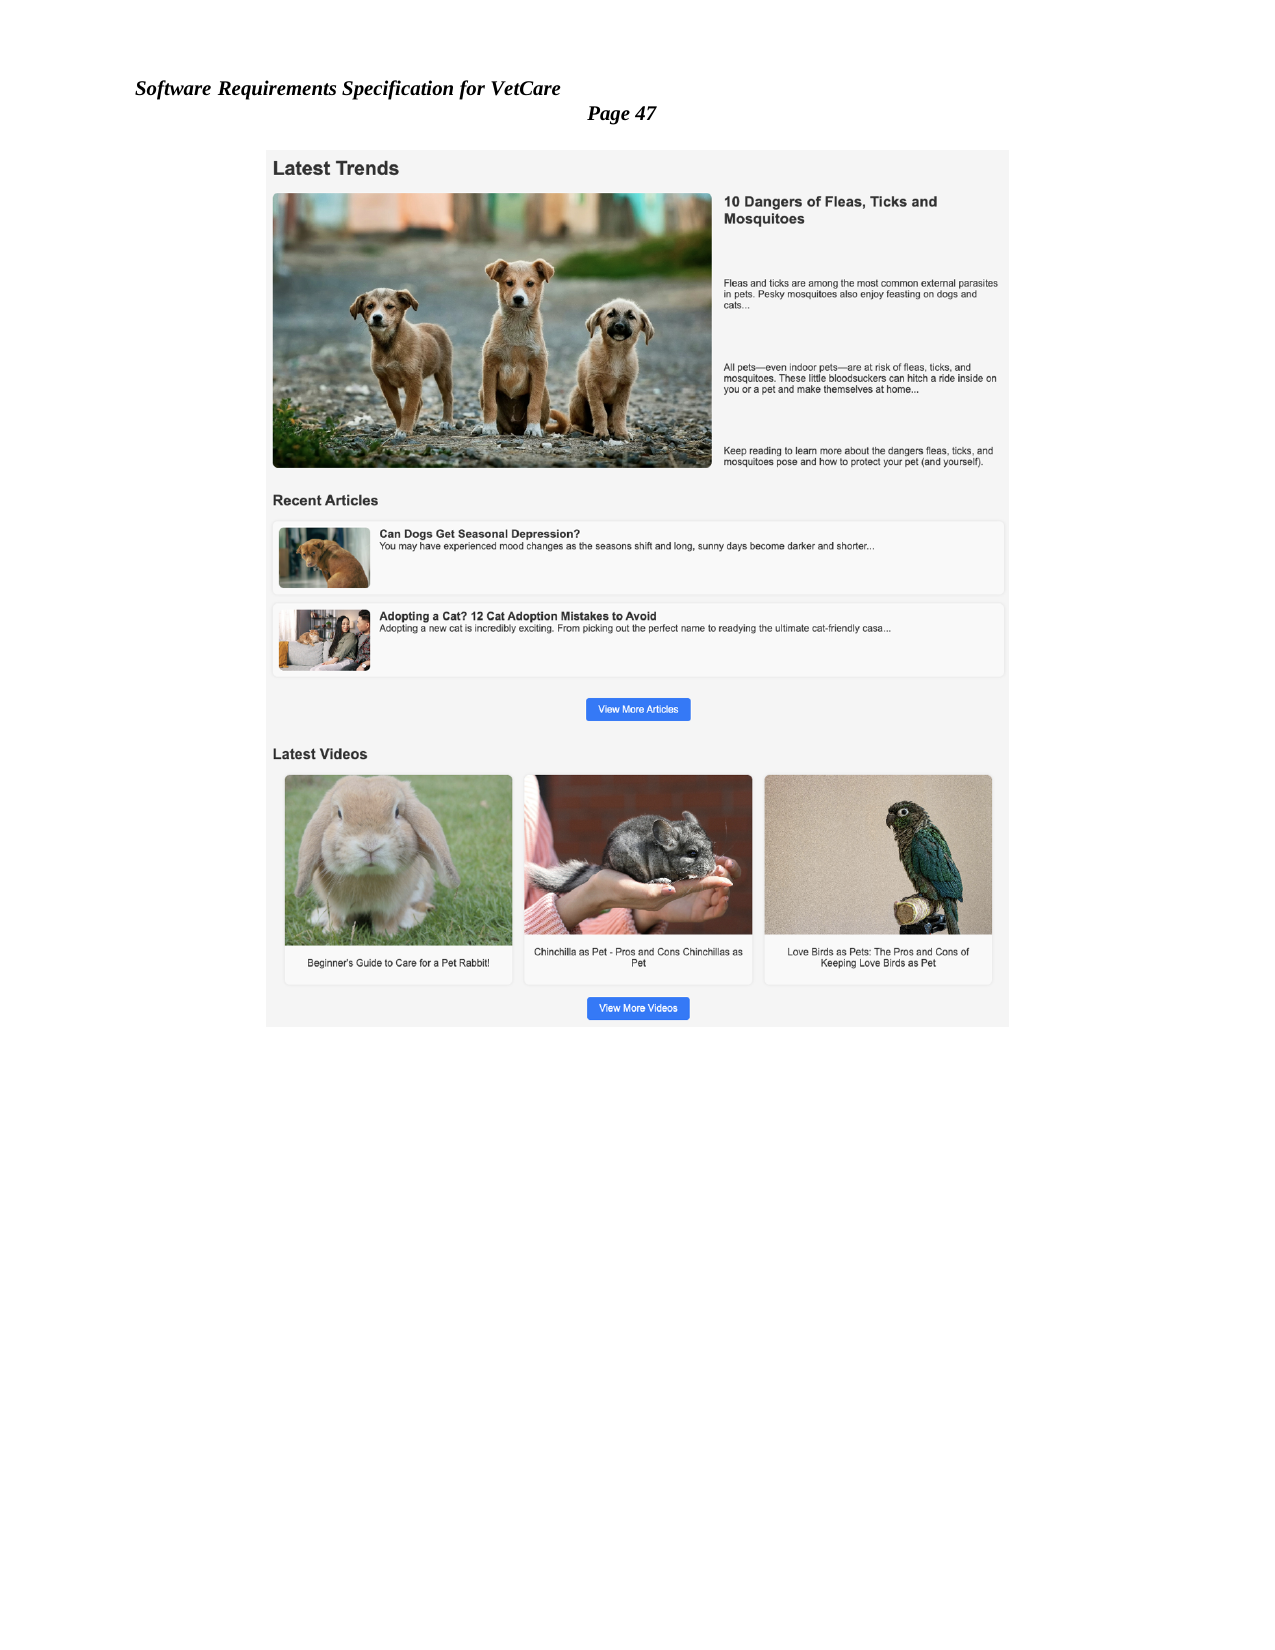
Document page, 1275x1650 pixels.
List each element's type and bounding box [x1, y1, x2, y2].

picture [266, 150, 1009, 1027]
